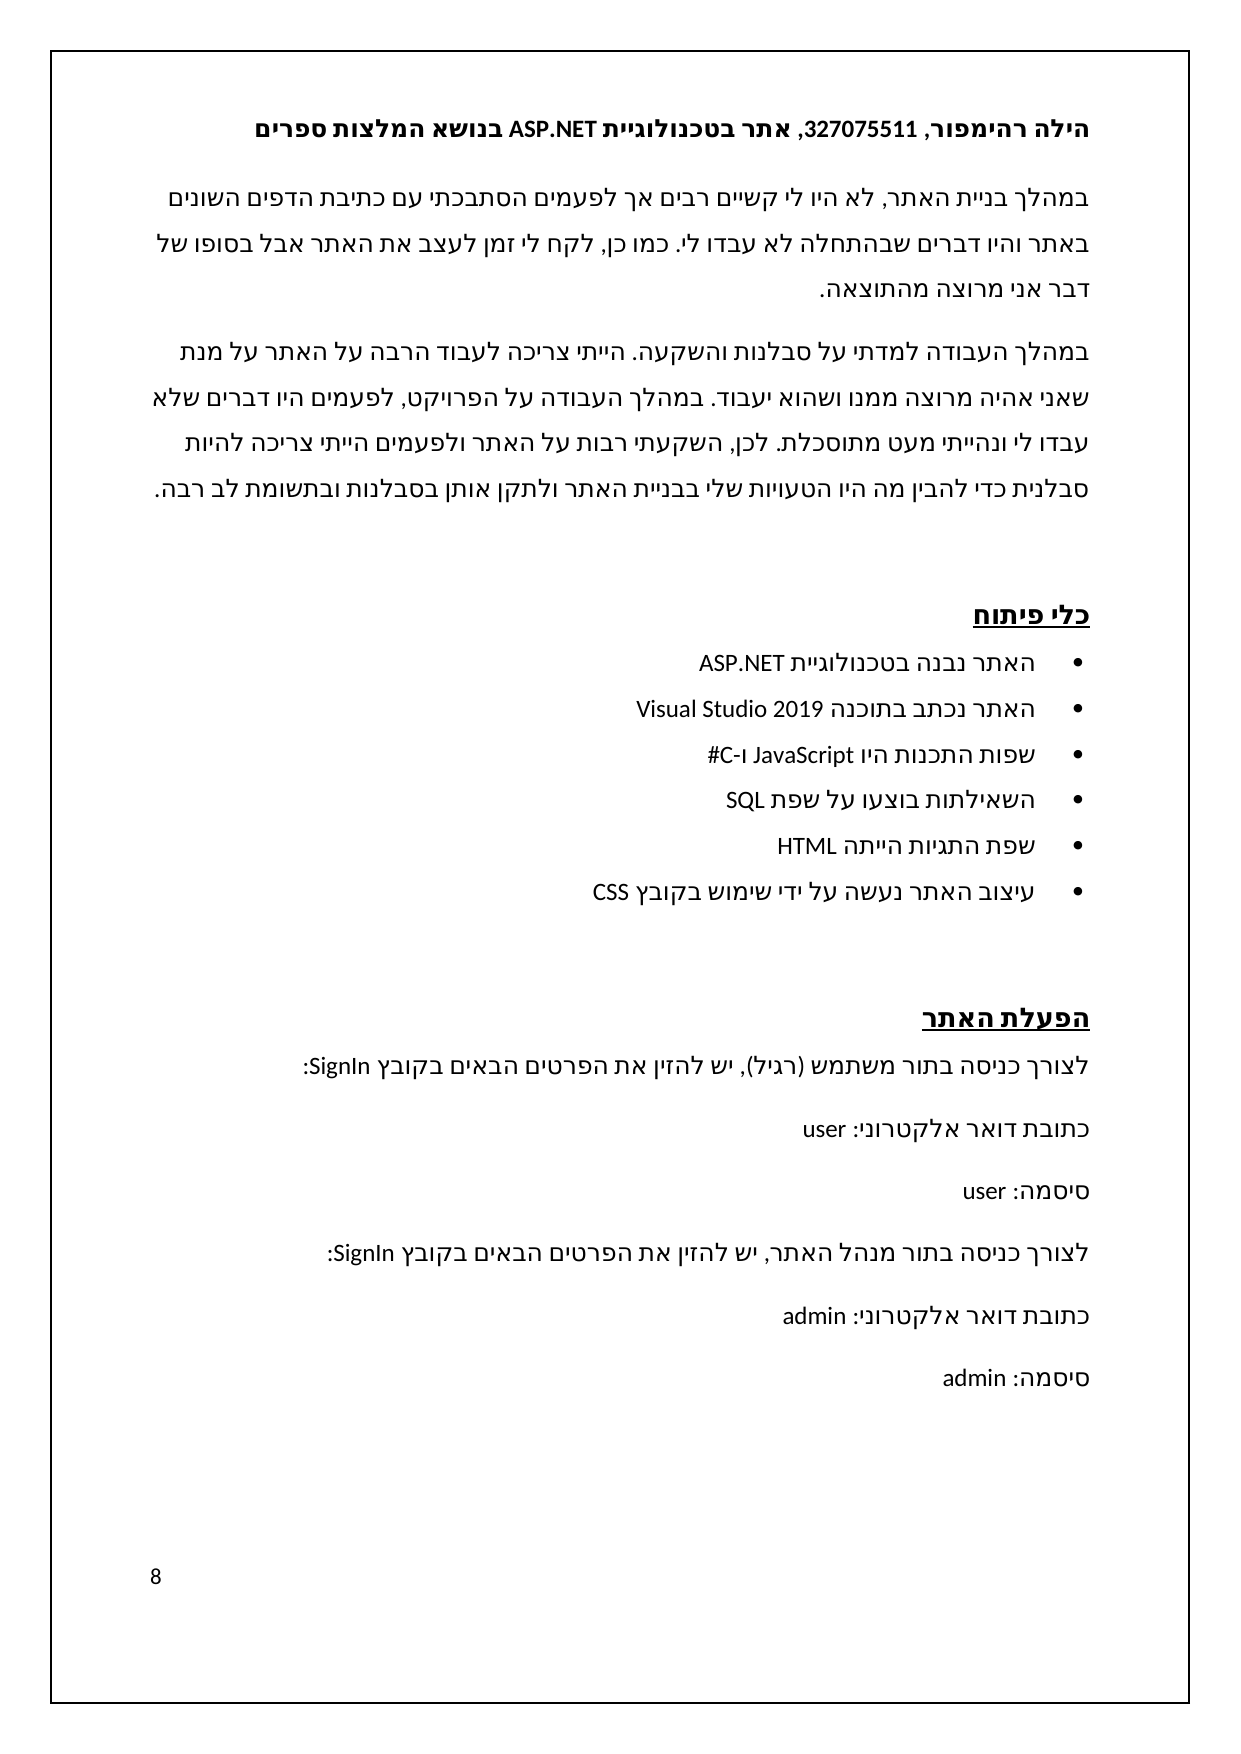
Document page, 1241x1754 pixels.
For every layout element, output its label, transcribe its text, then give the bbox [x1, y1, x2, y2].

list השאילתות בוצעו על שפת SQL [150, 785, 1073, 815]
text כתובת דואר אלקטרוני: user [150, 1113, 1090, 1143]
list האתר נכתב בתוכנה Visual Studio 2019 [150, 693, 1073, 724]
list האתר נבנה בטכנולוגיית ASP.NET [150, 647, 1073, 678]
list שפת התגיות הייתה HTML [150, 830, 1073, 861]
subtitle כלי פיתוח [150, 598, 1090, 631]
text במהלך העבודה למדתי על סבלנות והשקעה. הייתי צריכה לעבוד הרבה על האתר על מנת שאני אהיה מרוצה ממנו ושהוא יעבוד. במהלך העבודה על הפרויקט, לפעמים היו דברים שלא עבדו לי ונהייתי מעט מתוסכלת. לכן, השקעתי רבות על האתר ולפעמים הייתי צריכה להיות סבלנית כדי להבין מה היו הטעויות שלי בבניית האתר ולתקן אותן בסבלנות ובתשומת לב רבה. [150, 336, 1090, 504]
text סיסמה: user [150, 1175, 1090, 1206]
text סיסמה: admin [150, 1362, 1090, 1393]
text לצורך כניסה בתור מנהל האתר, יש להזין את הפרטים הבאים בקובץ SignIn: [150, 1238, 1090, 1268]
text במהלך בניית האתר, לא היו לי קשיים רבים אך לפעמים הסתבכתי עם כתיבת הדפים השונים באתר והיו דברים שבהתחלה לא עבדו לי. כמו כן, לקח לי זמן לעצב את האתר אבל בסופו של דבר אני מרוצה מהתוצאה. [150, 182, 1090, 304]
list עיצוב האתר נעשה על ידי שימוש בקובץ CSS [150, 876, 1073, 907]
text לצורך כניסה בתור משתמש (רגיל), יש להזין את הפרטים הבאים בקובץ SignIn: [150, 1050, 1090, 1081]
text כתובת דואר אלקטרוני: admin [150, 1300, 1090, 1331]
subtitle הפעלת האתר [150, 1001, 1090, 1034]
list שפות התכנות היו JavaScript ו-C# [150, 739, 1073, 769]
